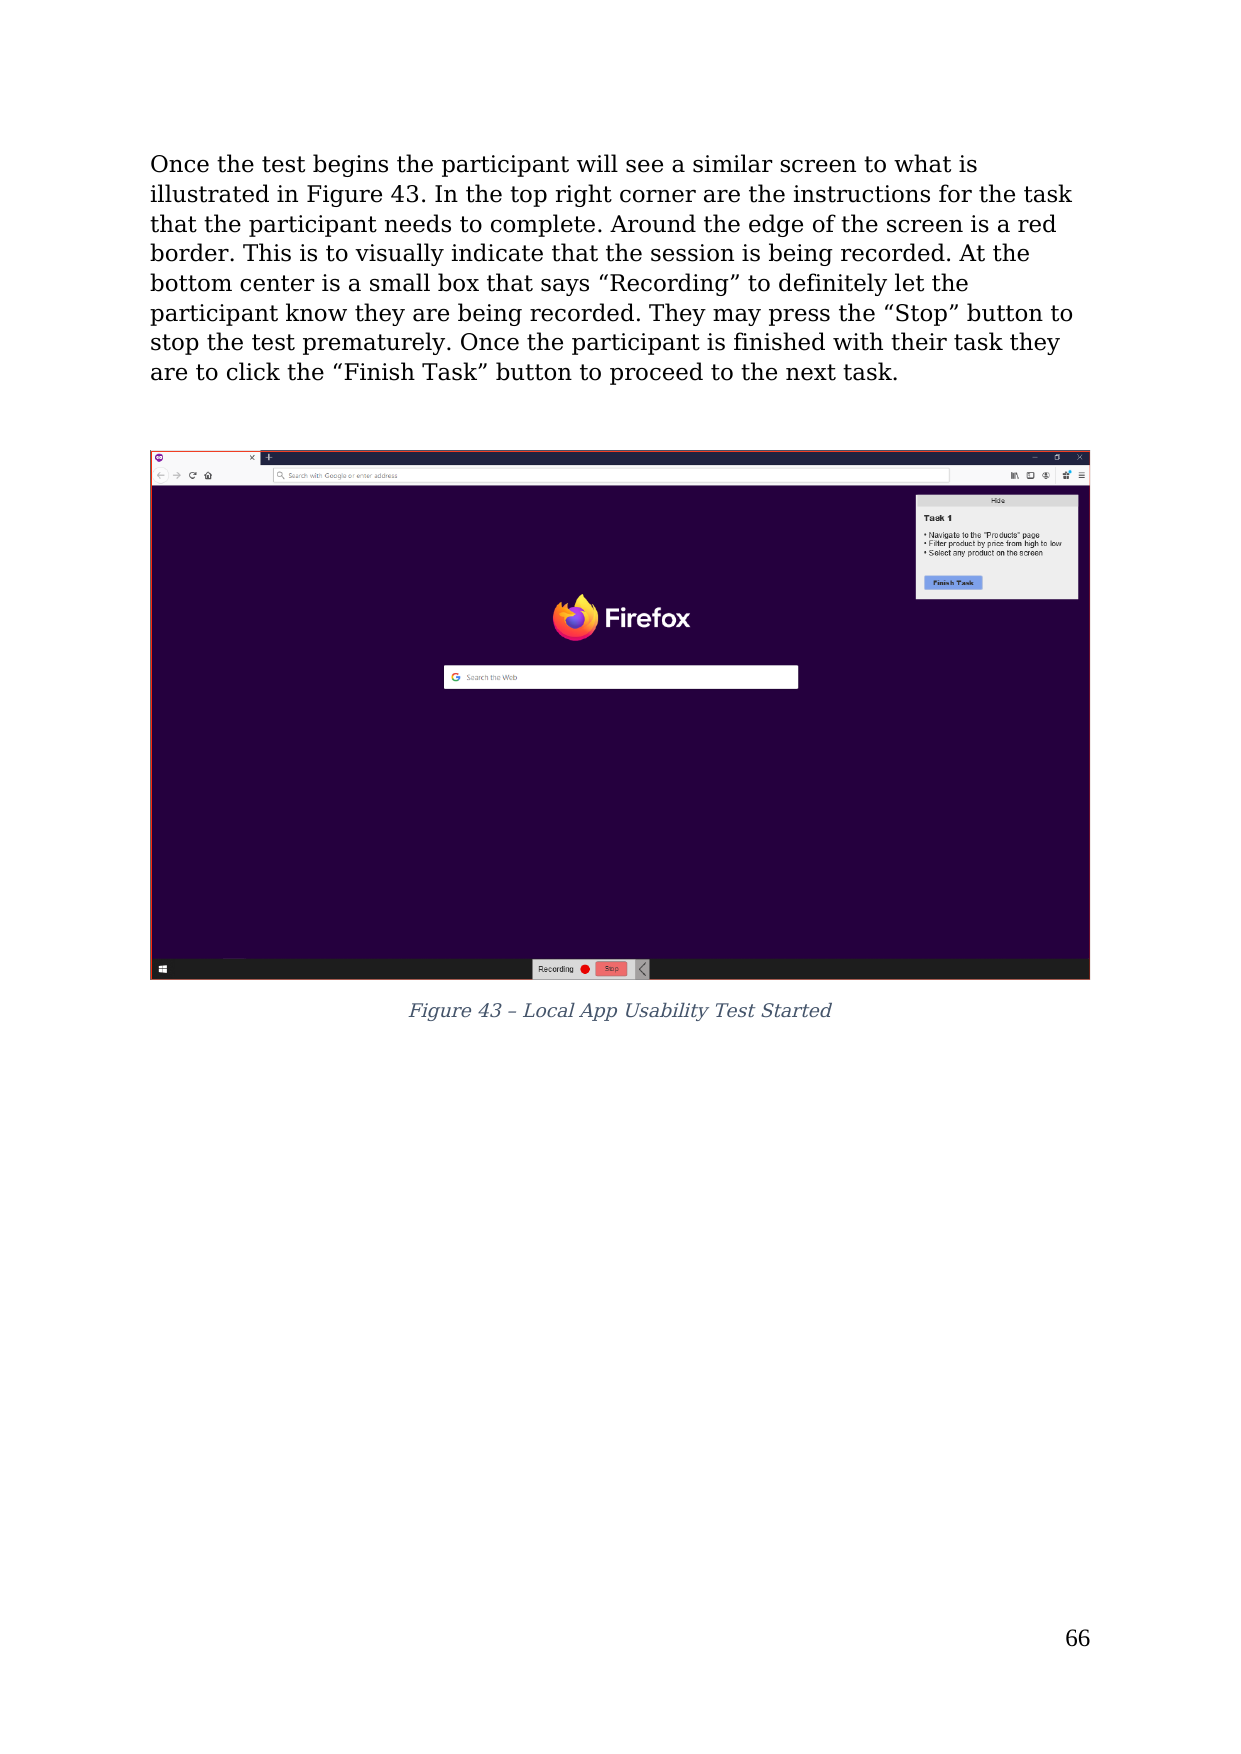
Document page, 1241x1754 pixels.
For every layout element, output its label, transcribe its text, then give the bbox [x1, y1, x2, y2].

text Figure 43 – Local App Usability Test Started [150, 999, 1090, 1021]
text Once the test begins the participant will see a similar screen to what is illustrated in Figure 43. In the top right corner are the instructions for the task that the participant needs to complete. Around the edge of the screen is a red border. This is to visually indicate that the session is being recorded. At the bottom center is a small box that says “Recording” to definitely let the participant know they are being recorded. They may press the “Stop” button to stop the test prematurely. Once the participant is finished with their task they are to click the “Finish Task” button to proceed to the next task. [150, 150, 1090, 385]
picture [150, 450, 1091, 980]
